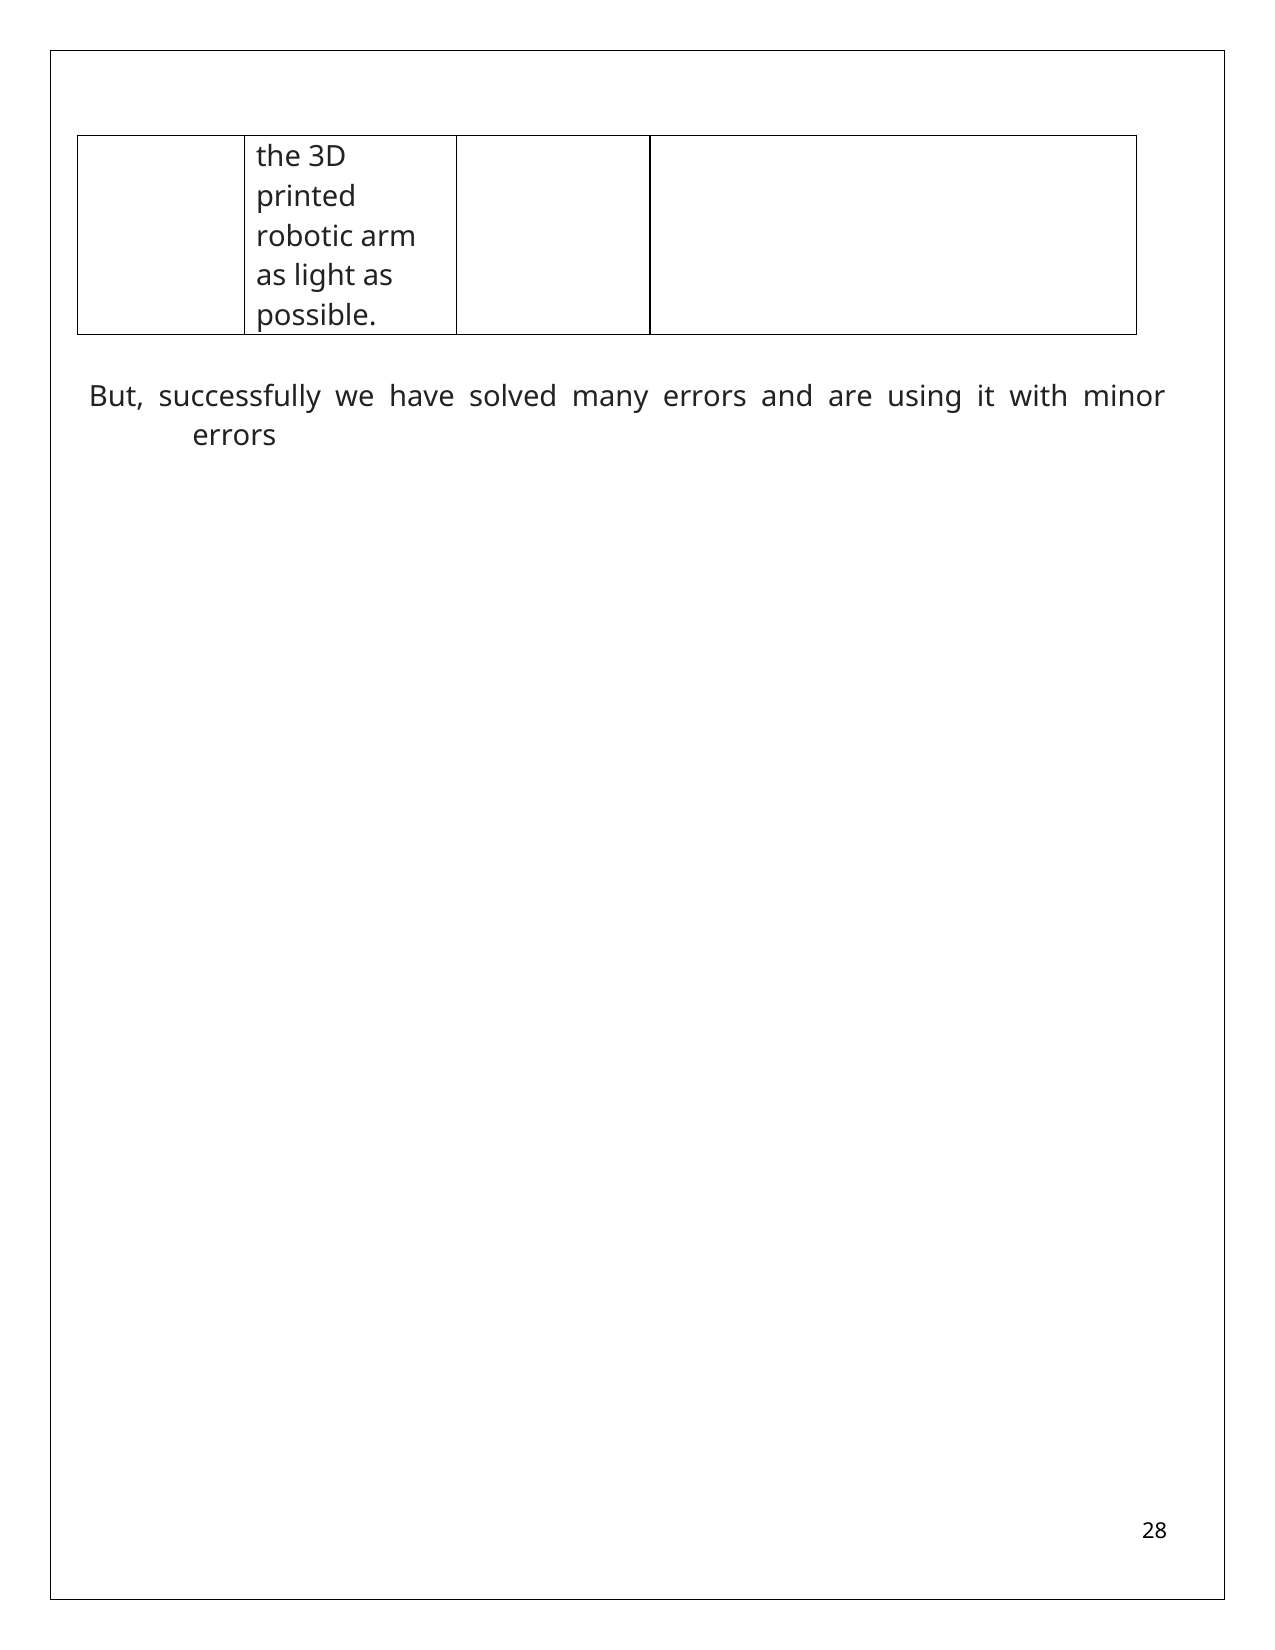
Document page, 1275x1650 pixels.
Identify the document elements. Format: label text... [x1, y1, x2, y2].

table_cell [651, 136, 1136, 334]
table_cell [245, 136, 456, 334]
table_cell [457, 136, 649, 334]
subtitle But, successfully we have solved many errors and are using it with minor errors [89, 375, 1167, 454]
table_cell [78, 136, 244, 334]
